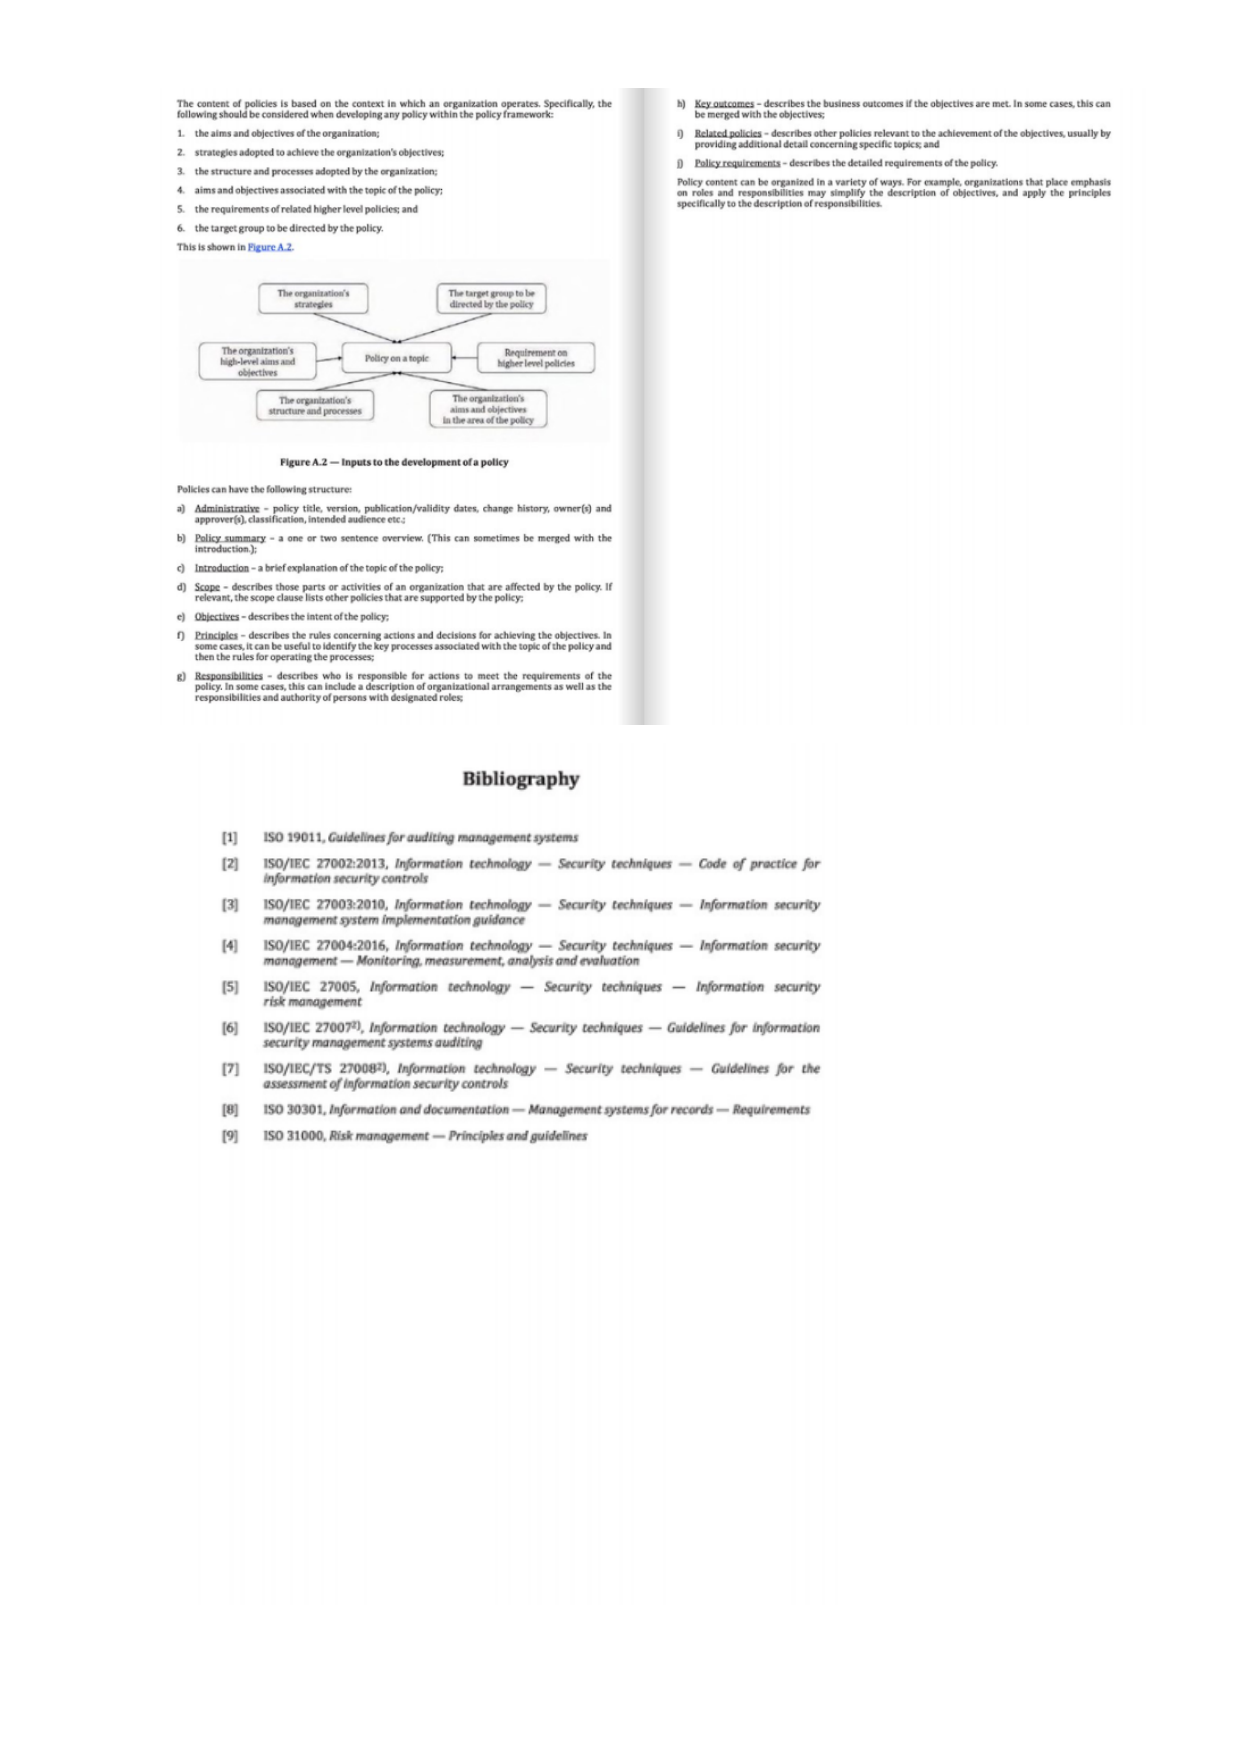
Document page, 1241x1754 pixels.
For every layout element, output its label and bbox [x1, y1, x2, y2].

picture [147, 743, 853, 1605]
picture [147, 88, 1152, 725]
